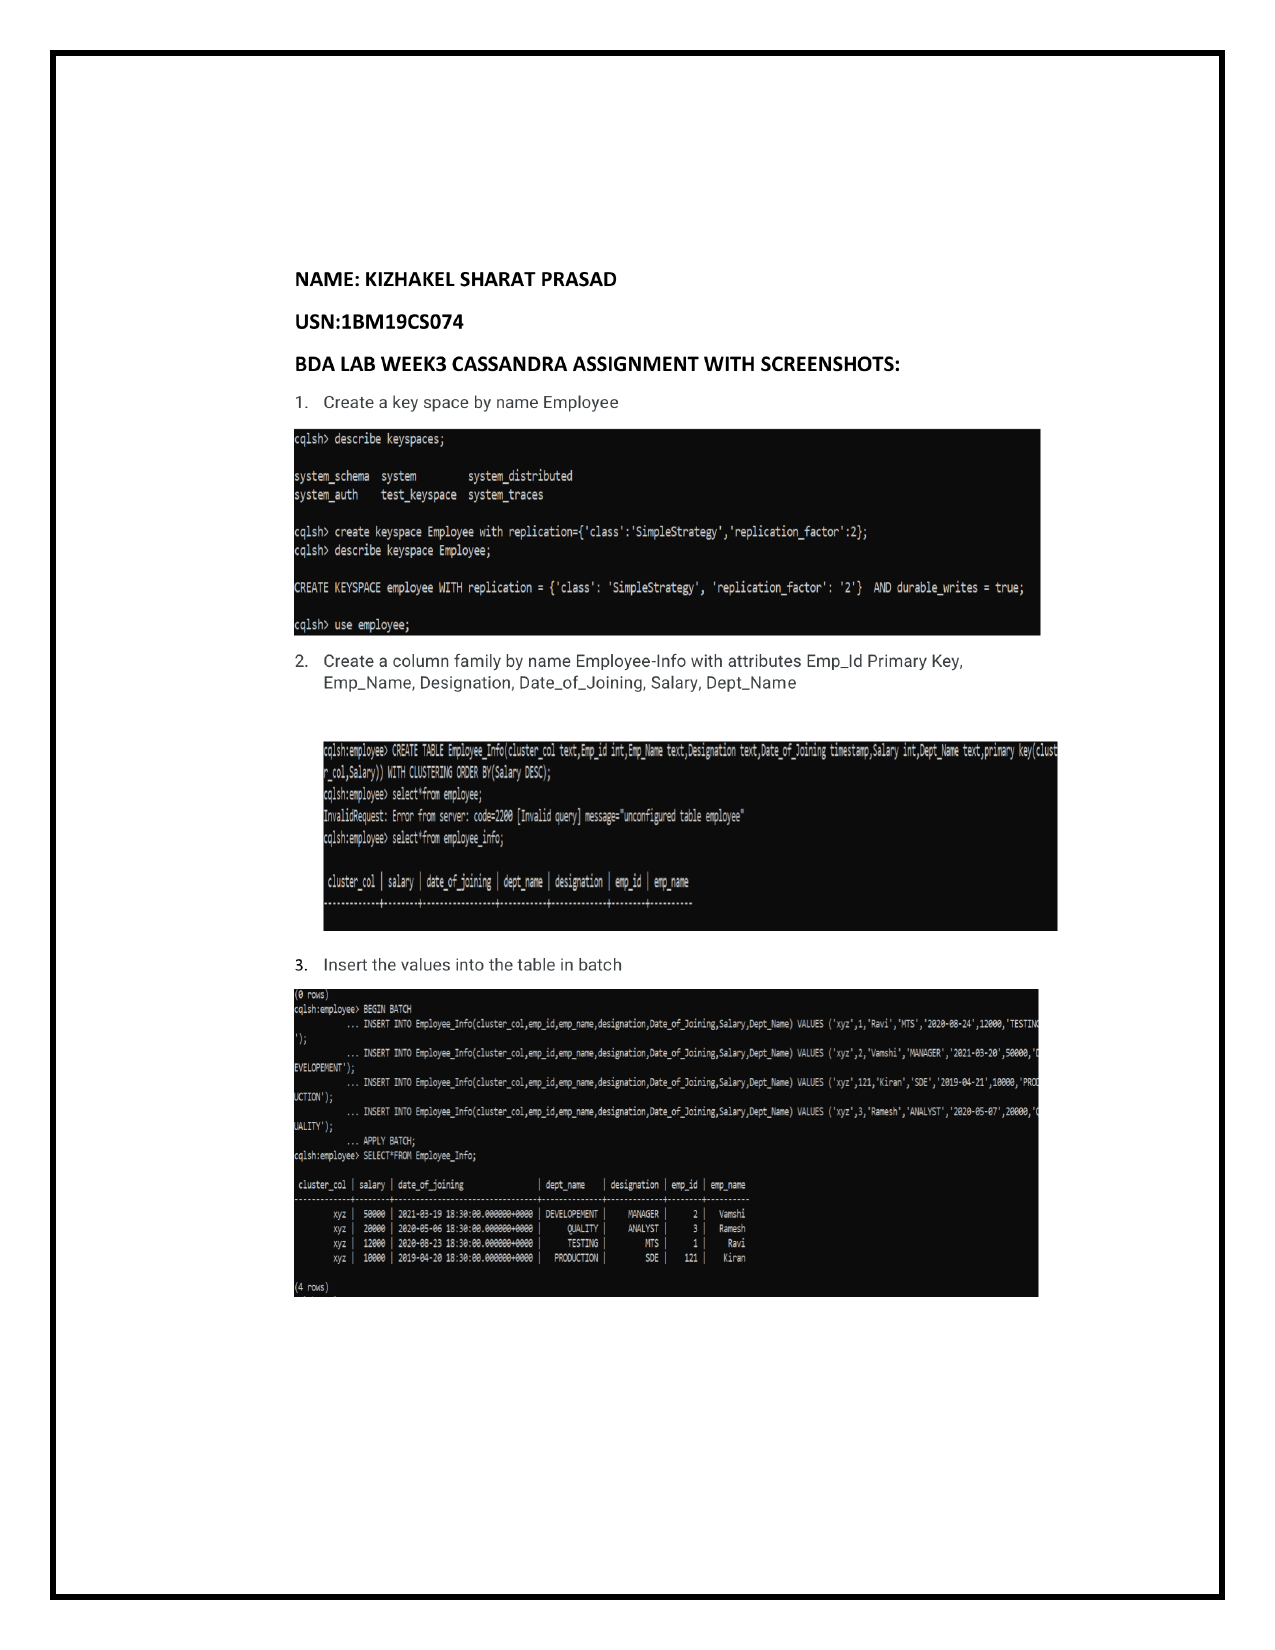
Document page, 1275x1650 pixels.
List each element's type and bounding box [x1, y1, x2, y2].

picture [150, 150, 1105, 1500]
